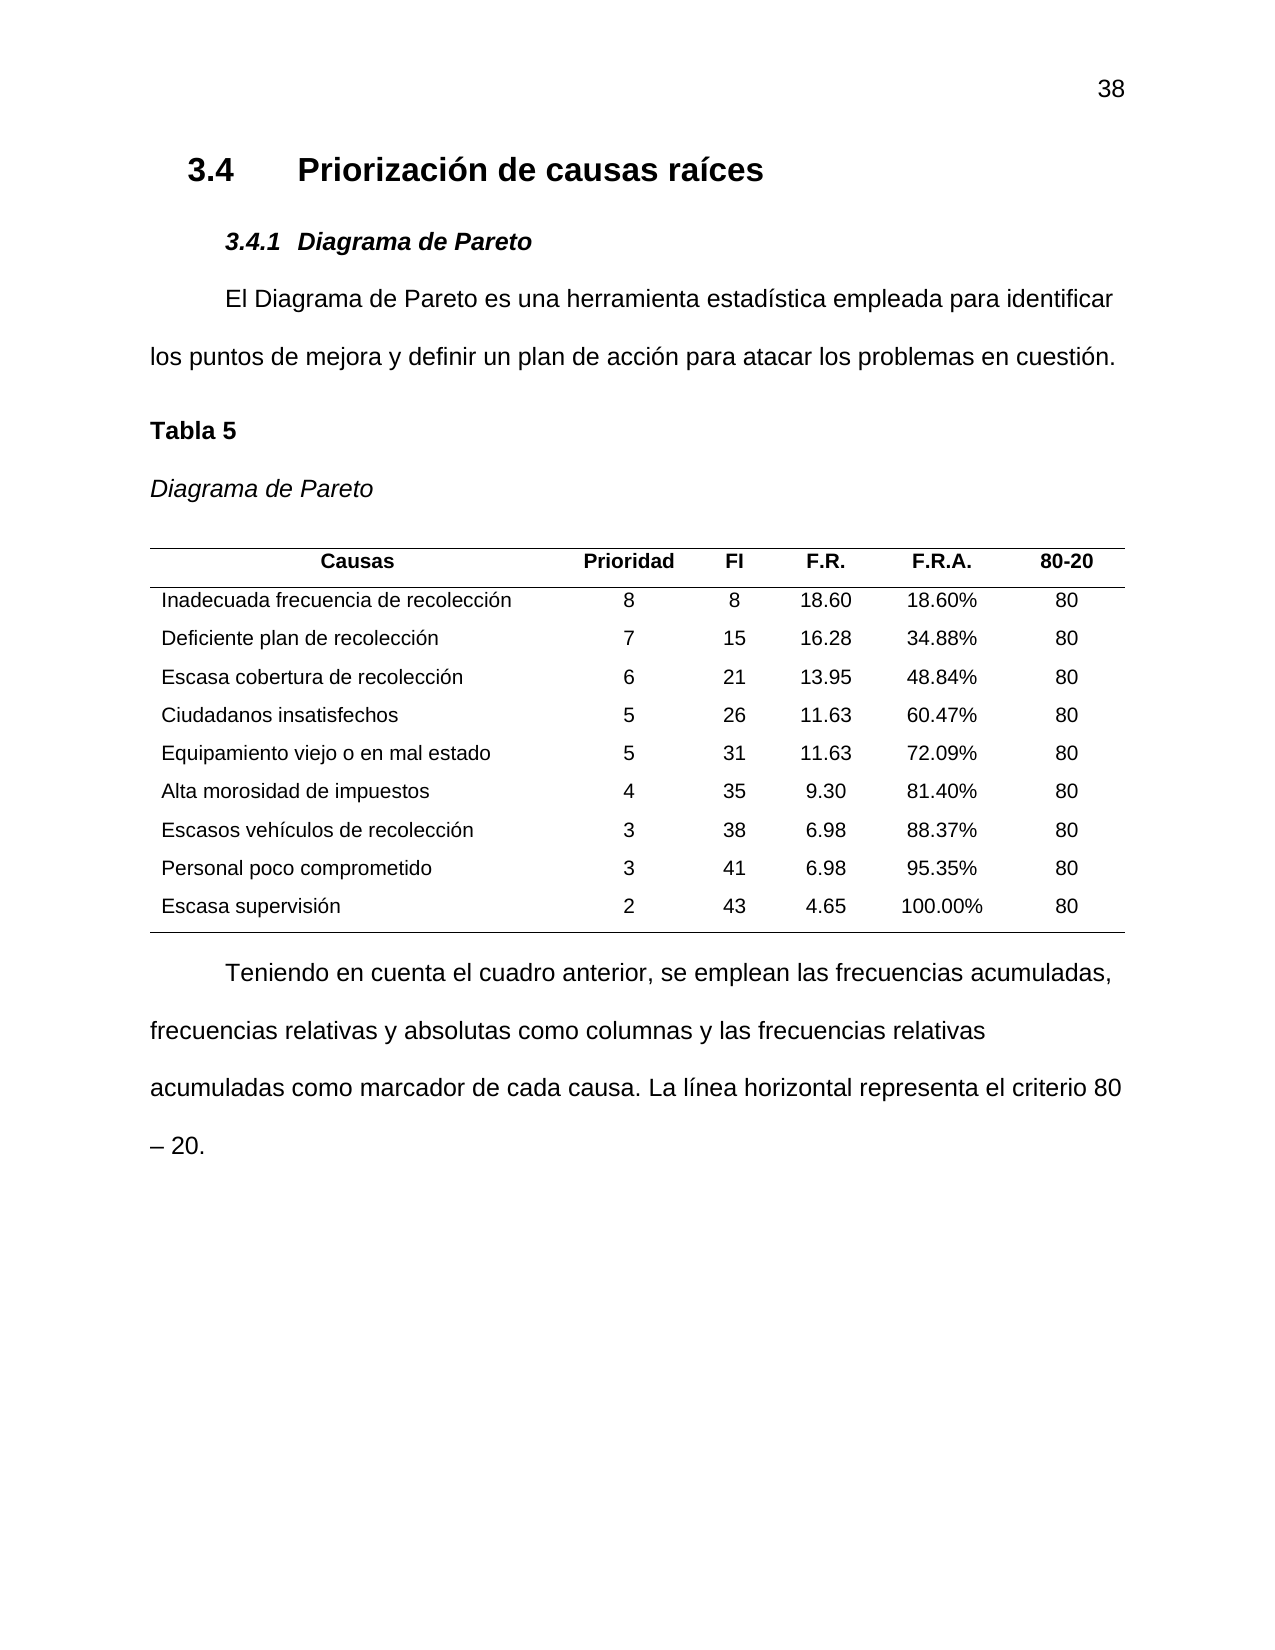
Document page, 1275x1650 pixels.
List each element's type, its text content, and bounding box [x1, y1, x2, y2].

text Teniendo en cuenta el cuadro anterior, se emplean las frecuencias acumuladas, frecuencias relativas y absolutas como columnas y las frecuencias relativas acumuladas como marcador de cada causa. La línea horizontal representa el criterio 80 – 20. [150, 958, 1125, 1159]
text El Diagrama de Pareto es una herramienta estadística empleada para identificar los puntos de mejora y definir un plan de acción para atacar los problemas en cuestión. [150, 284, 1125, 371]
table_cell 80 [1008, 703, 1125, 741]
table_cell 80 [1008, 894, 1125, 932]
table_cell 4.65 [776, 894, 876, 932]
table_cell 2 [565, 894, 693, 932]
table_cell 21 [693, 665, 776, 703]
subtitle Priorización de causas raíces [187, 150, 1125, 188]
subtitle Diagrama de Pareto [225, 227, 1125, 256]
table_cell 5 [565, 741, 693, 779]
table_cell 88.37% [876, 818, 1008, 856]
table_cell 8 [693, 588, 776, 626]
table_cell 9.30 [776, 779, 876, 817]
table_cell Escasa supervisión [150, 894, 565, 932]
table_cell 16.28 [776, 626, 876, 664]
table_cell 15 [693, 626, 776, 664]
table_cell 7 [565, 626, 693, 664]
table_cell 11.63 [776, 741, 876, 779]
table_cell Escasa cobertura de recolección [150, 665, 565, 703]
table_cell Inadecuada frecuencia de recolección [150, 588, 565, 626]
table_cell 35 [693, 779, 776, 817]
table_header Prioridad [565, 549, 693, 587]
table_cell 31 [693, 741, 776, 779]
table_cell 100.00% [876, 894, 1008, 932]
table_cell 48.84% [876, 665, 1008, 703]
table_cell Escasos vehículos de recolección [150, 818, 565, 856]
table_cell 80 [1008, 818, 1125, 856]
table_cell 6.98 [776, 818, 876, 856]
table_cell 26 [693, 703, 776, 741]
table_cell 72.09% [876, 741, 1008, 779]
table_cell Ciudadanos insatisfechos [150, 703, 565, 741]
table_cell 5 [565, 703, 693, 741]
table_cell 80 [1008, 626, 1125, 664]
table_cell Equipamiento viejo o en mal estado [150, 741, 565, 779]
table_header FI [693, 549, 776, 587]
table_header F.R. [776, 549, 876, 587]
table_cell 8 [565, 588, 693, 626]
table_cell 80 [1008, 779, 1125, 817]
table_cell 11.63 [776, 703, 876, 741]
table_cell 3 [565, 856, 693, 894]
table_cell 60.47% [876, 703, 1008, 741]
table_cell 80 [1008, 741, 1125, 779]
table_cell 13.95 [776, 665, 876, 703]
table_header F.R.A. [876, 549, 1008, 587]
table_cell 81.40% [876, 779, 1008, 817]
table_cell 34.88% [876, 626, 1008, 664]
table_cell 80 [1008, 856, 1125, 894]
table_cell 43 [693, 894, 776, 932]
table_cell 38 [693, 818, 776, 856]
table_cell 6.98 [776, 856, 876, 894]
table_cell 80 [1008, 665, 1125, 703]
table_cell 6 [565, 665, 693, 703]
table_cell 3 [565, 818, 693, 856]
table_cell 80 [1008, 588, 1125, 626]
table_cell 95.35% [876, 856, 1008, 894]
table_cell 4 [565, 779, 693, 817]
table_cell 18.60% [876, 588, 1008, 626]
table_header Causas [150, 549, 565, 587]
table_cell Deficiente plan de recolección [150, 626, 565, 664]
text Tabla 5 Diagrama de Pareto [150, 416, 1125, 502]
table_cell 41 [693, 856, 776, 894]
table_cell Personal poco comprometido [150, 856, 565, 894]
table_cell 18.60 [776, 588, 876, 626]
table_header 80-20 [1008, 549, 1125, 587]
table_cell Alta morosidad de impuestos [150, 779, 565, 817]
